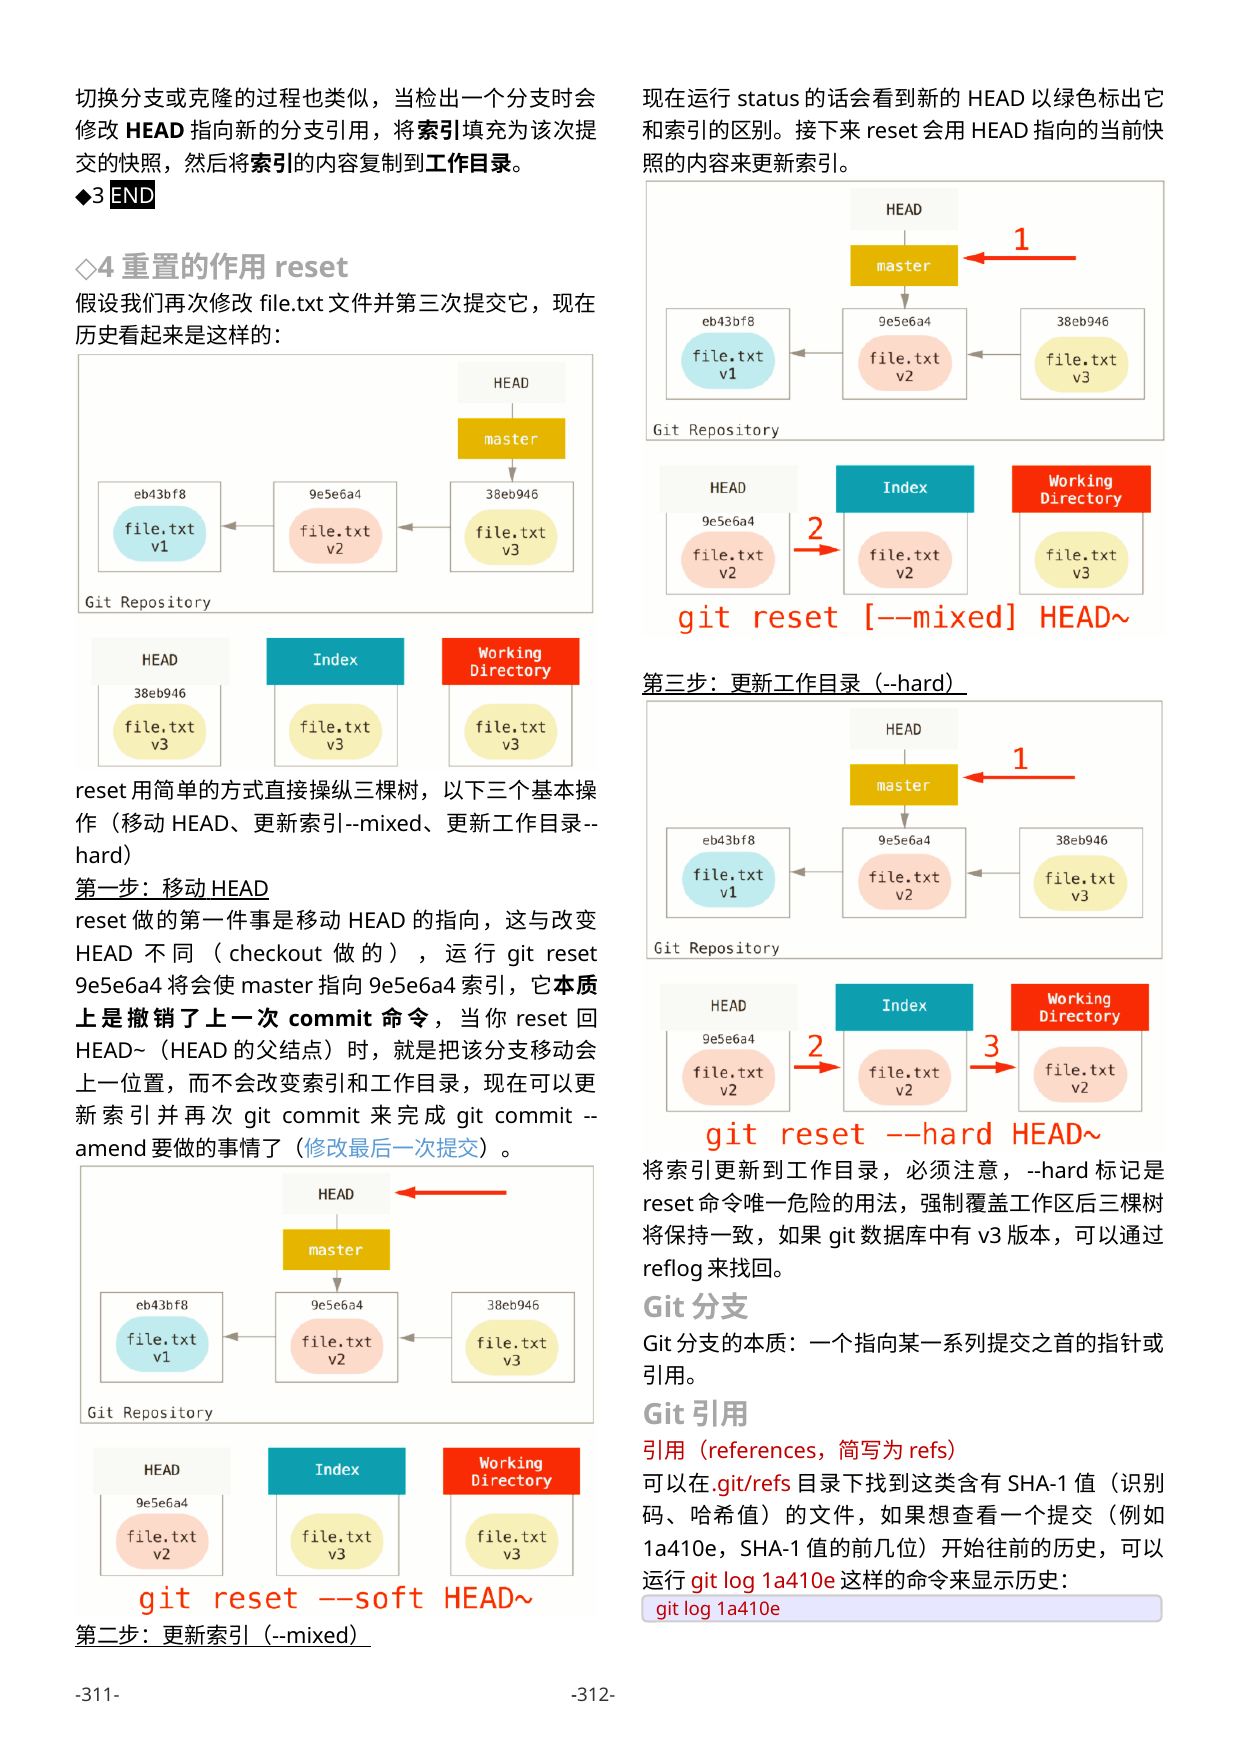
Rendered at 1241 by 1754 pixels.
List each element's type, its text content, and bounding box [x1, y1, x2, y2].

text 第一步：移动HEAD [75, 871, 598, 903]
text 引用（references，简写为refs） [642, 1433, 1165, 1466]
text ◆3 END [75, 178, 598, 211]
picture [642, 698, 1166, 1153]
text 现在运行status的话会看到新的HEAD以绿色标出它和索引的区别。接下来reset会用HEAD指向的当前快照的内容来更新索引。 [642, 81, 1165, 178]
subtitle ◇4 重置的作用 reset [75, 243, 598, 286]
text 可以在.git/refs目录下找到这类含有SHA-1值（识别码、哈希值）的文件，如果想查看一个提交（例如1a410e，SHA-1值的前几位）开始往前的历史，可以运行git log 1a410e这样的命令来显示历史： [642, 1466, 1165, 1596]
picture [642, 178, 1166, 637]
text 将索引更新到工作目录，必须注意，--hard标记是reset命令唯一危险的用法，强制覆盖工作区后三棵树将保持一致，如果git数据库中有v3版本，可以通过reflog来找回。 [642, 1153, 1165, 1283]
text reset做的第一件事是移动HEAD的指向，这与改变HEAD不同（checkout做的），运行git reset 9e5e6a4将会使master指向9e5e6a4索引，它本质上是撤销了上一次commit命令，当你reset回HEAD~（HEAD的父结点）时，就是把该分支移动会上一位置，而不会改变索引和工作目录，现在可以更新索引并再次git commit来完成git commit --amend要做的事情了（修改最后一次提交）。 [75, 903, 598, 1163]
text reset用简单的方式直接操纵三棵树，以下三个基本操作（移动HEAD、更新索引--mixed、更新工作目录--hard） [75, 773, 598, 871]
subtitle Git引用 [642, 1391, 1165, 1433]
subtitle Git分支 [642, 1283, 1165, 1326]
picture [75, 350, 598, 771]
text 第三步：更新工作目录（--hard） [642, 666, 1165, 698]
text 第二步：更新索引（--mixed） [75, 1618, 598, 1651]
text 假设我们再次修改file.txt文件并第三次提交它，现在历史看起来是这样的： [75, 286, 598, 350]
text 切换分支或克隆的过程也类似，当检出一个分支时会修改HEAD指向新的分支引用，将索引填充为该次提交的快照，然后将索引的内容复制到工作目录。 [75, 81, 598, 178]
picture [75, 1163, 598, 1617]
text Git分支的本质：一个指向某一系列提交之首的指针或引用。 [642, 1326, 1165, 1391]
